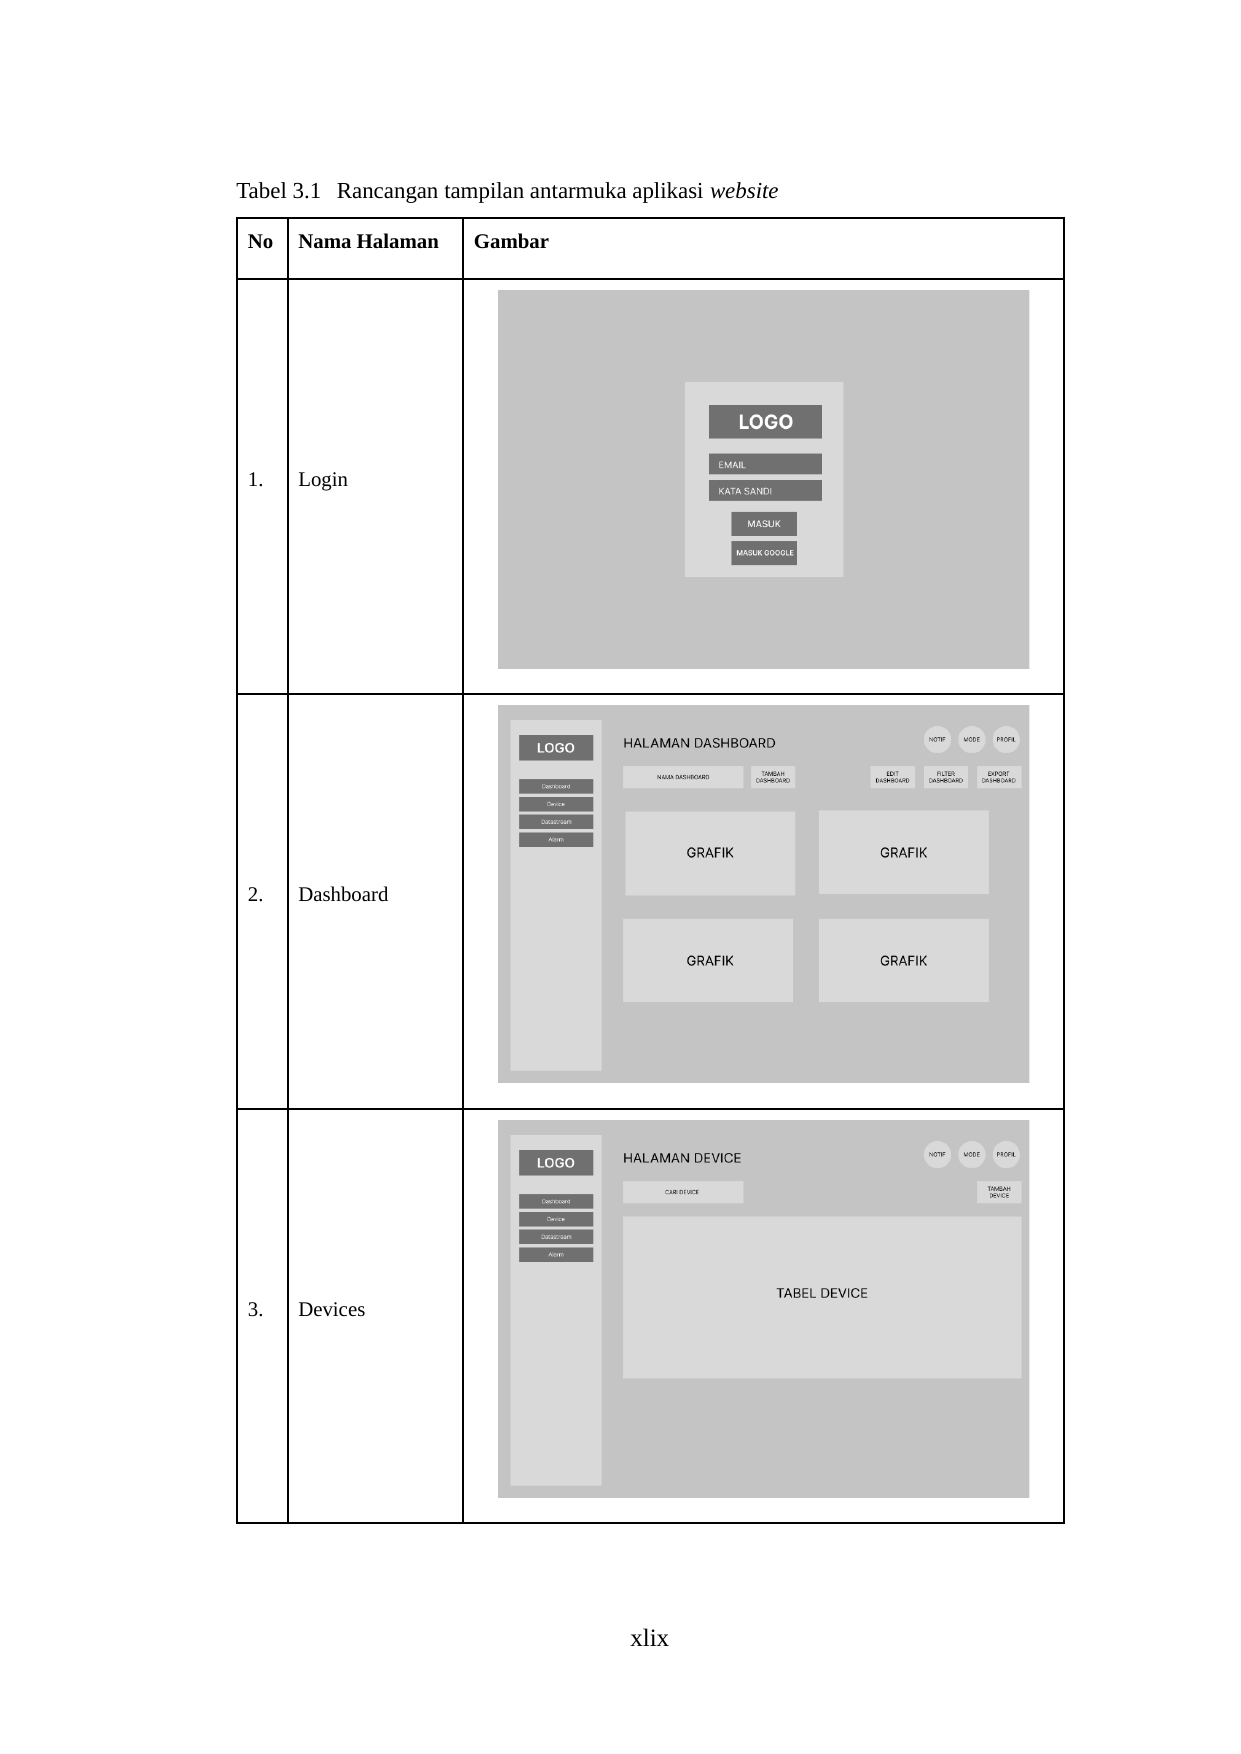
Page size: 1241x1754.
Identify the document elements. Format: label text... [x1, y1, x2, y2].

table_cell [464, 695, 1063, 1108]
table_header Nama Halaman [289, 219, 462, 278]
table_cell Login [289, 280, 462, 693]
picture [498, 290, 1030, 669]
picture [498, 705, 1030, 1083]
table_cell 2. [238, 695, 287, 1108]
table_header No [238, 219, 287, 278]
table_cell 3. [238, 1110, 287, 1522]
table_cell Dashboard [289, 695, 462, 1108]
table_cell 1. [238, 280, 287, 693]
table_cell Devices [289, 1110, 462, 1522]
table_cell [464, 1110, 1063, 1522]
text Rancangan tampilan antarmuka aplikasi website [236, 177, 1063, 203]
table_cell [464, 280, 1063, 693]
table_header Gambar [464, 219, 1063, 278]
picture [498, 1120, 1030, 1498]
